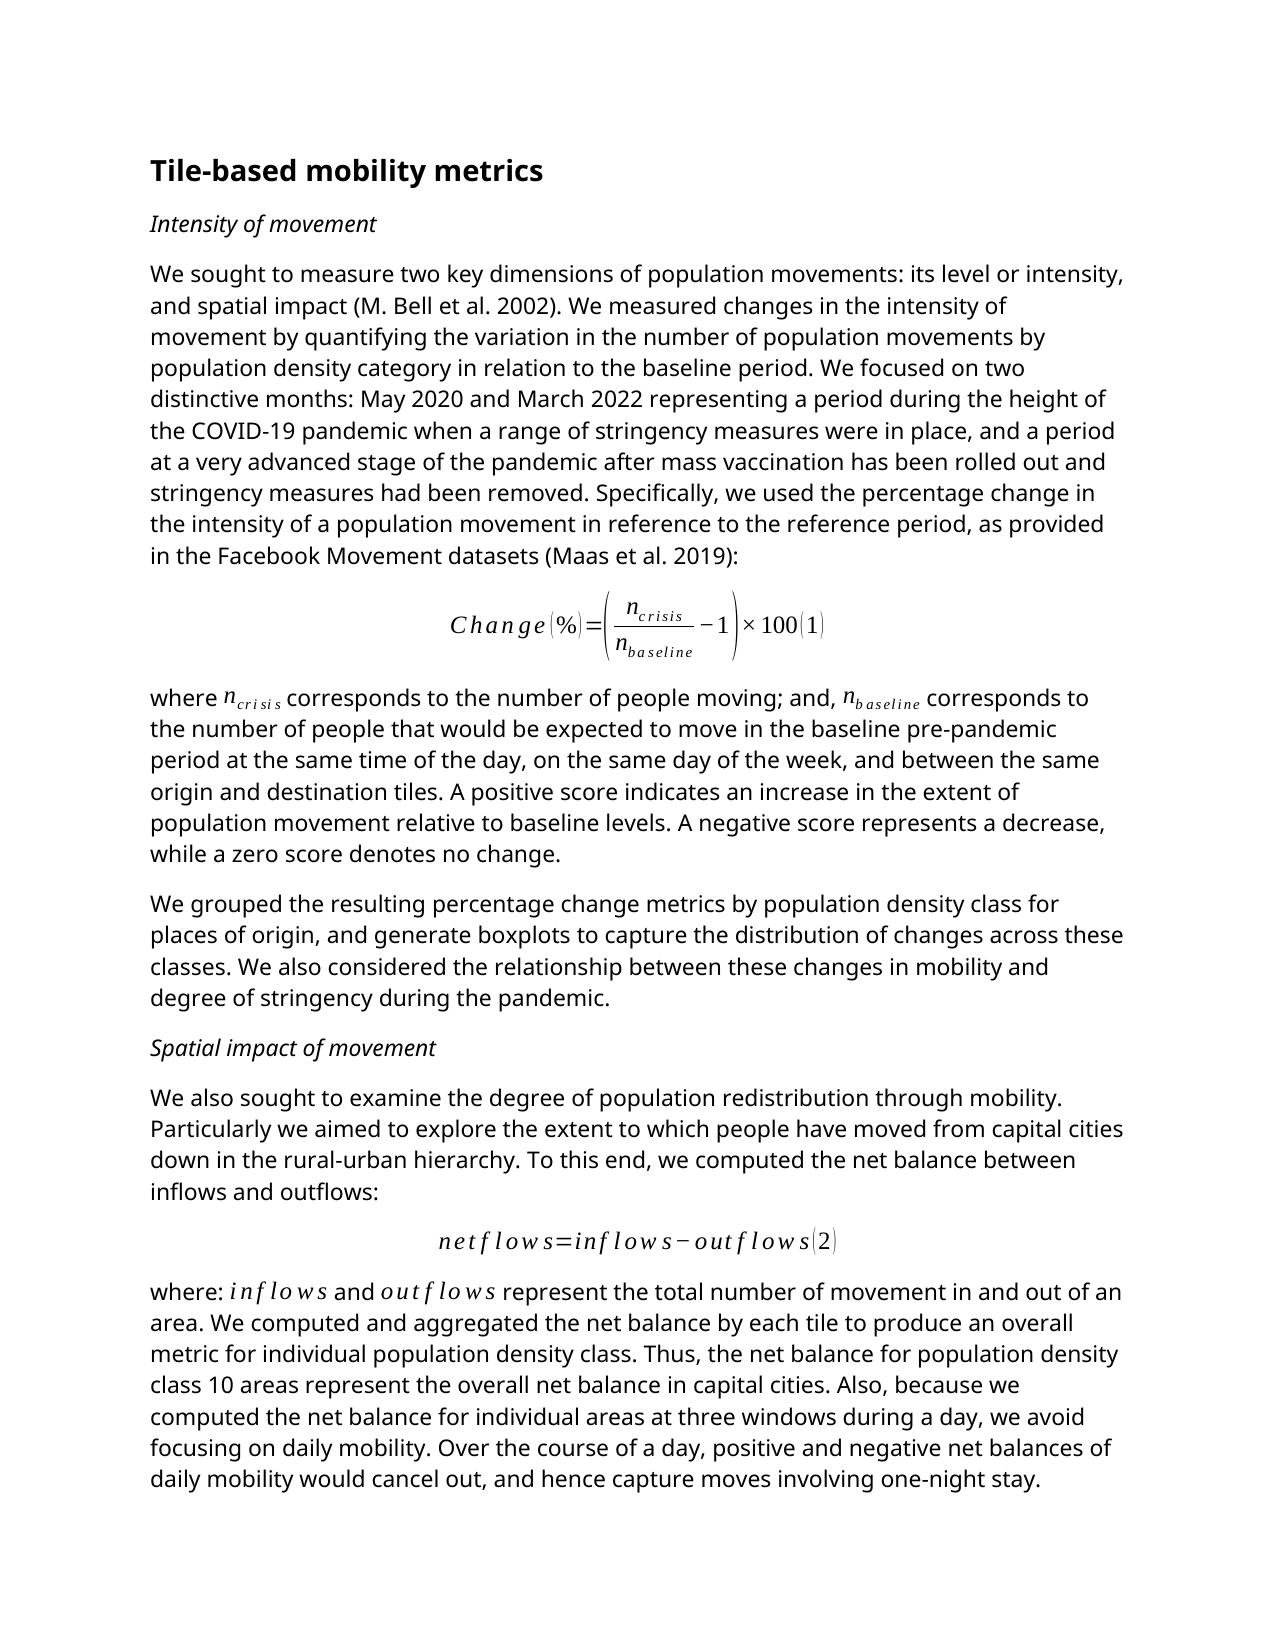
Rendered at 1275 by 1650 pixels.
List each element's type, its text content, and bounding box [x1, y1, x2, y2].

text Intensity of movement [150, 208, 1125, 240]
text Spatial impact of movement [150, 1032, 1125, 1063]
text where: and represent the total number of movement in and out of an area. We computed and aggregated the net balance by each tile to produce an overall metric for individual population density class. Thus, the net balance for population density class 10 areas represent the overall net balance in capital cities. Also, because we computed the net balance for individual areas at three windows during a day, we avoid focusing on daily mobility. Over the course of a day, positive and negative net balances of daily mobility would cancel out, and hence capture moves involving one-night stay. [150, 1276, 1125, 1494]
text We grouped the resulting percentage change metrics by population density class for places of origin, and generate boxplots to capture the distribution of changes across these classes. We also considered the relationship between these changes in mobility and degree of stringency during the pandemic. [150, 888, 1125, 1013]
text We also sought to examine the degree of population redistribution through mobility. Particularly we aimed to explore the extent to which people have moved from capital cities down in the rural-urban hierarchy. To this end, we computed the net balance between inflows and outflows: [150, 1082, 1125, 1207]
subtitle Tile-based mobility metrics [150, 150, 1125, 190]
text We sought to measure two key dimensions of population movements: its level or intensity, and spatial impact (M. Bell et al. 2002). We measured changes in the intensity of movement by quantifying the variation in the number of population movements by population density category in relation to the baseline period. We focused on two distinctive months: May 2020 and March 2022 representing a period during the height of the COVID-19 pandemic when a range of stringency measures were in place, and a period at a very advanced stage of the pandemic after mass vaccination has been rolled out and stringency measures had been removed. Specifically, we used the percentage change in the intensity of a population movement in reference to the reference period, as provided in the Facebook Movement datasets (Maas et al. 2019): [150, 258, 1125, 571]
text where corresponds to the number of people moving; and, corresponds to the number of people that would be expected to move in the baseline pre-pandemic period at the same time of the day, on the same day of the week, and between the same origin and destination tiles. A positive score indicates an increase in the extent of population movement relative to baseline levels. A negative score represents a decrease, while a zero score denotes no change. [150, 682, 1125, 869]
